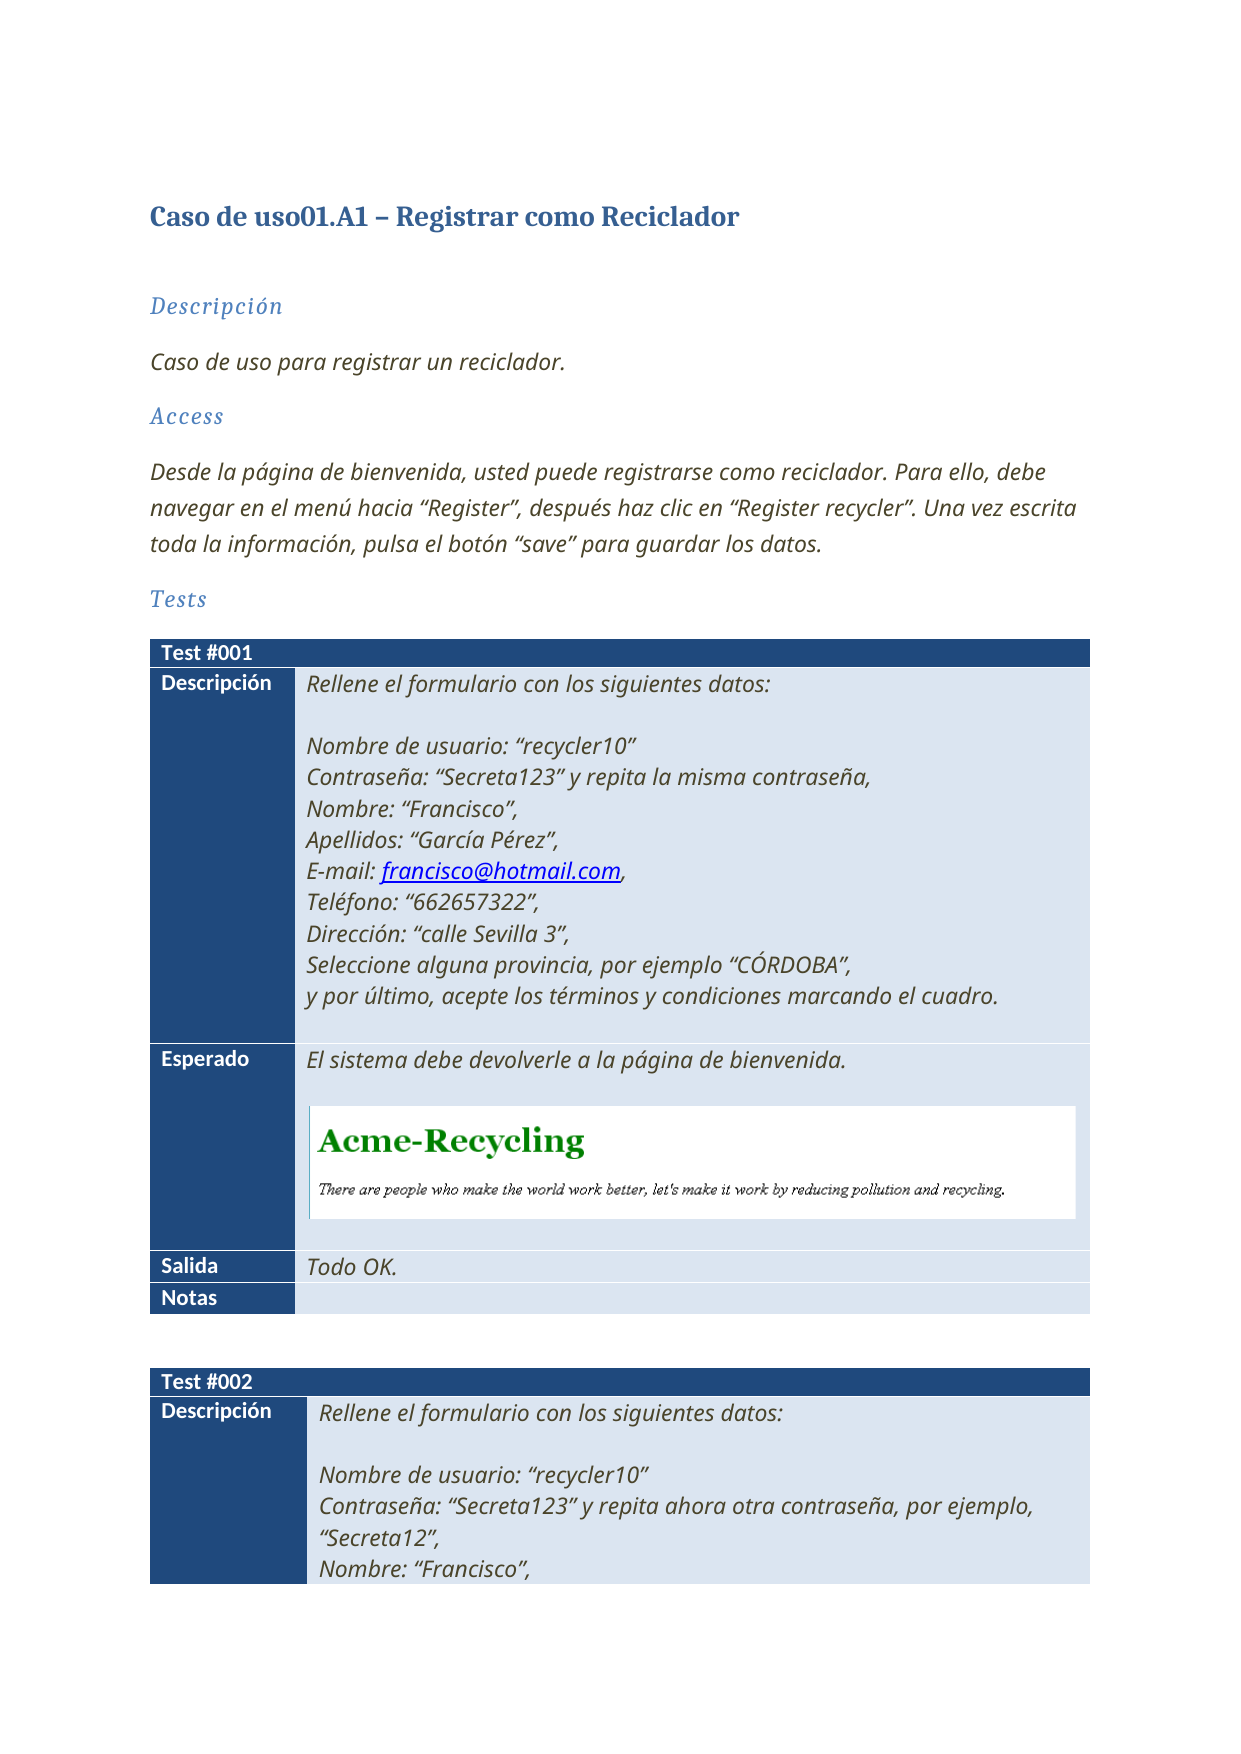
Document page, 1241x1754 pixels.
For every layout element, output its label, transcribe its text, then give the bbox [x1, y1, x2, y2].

subtitle Tests [150, 585, 1090, 613]
table_cell [295, 1283, 1090, 1314]
subtitle Caso de uso01.A1 – Registrar como Reciclador [150, 200, 1090, 233]
text Caso de uso para registrar un reciclador. [150, 345, 1090, 377]
subtitle Access [150, 402, 1090, 431]
table_cell Descripción [150, 668, 295, 1043]
table_cell El sistema debe devolverle a la página de bienvenida. [295, 1044, 1090, 1250]
table_header Test #002 [150, 1368, 1090, 1396]
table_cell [307, 1397, 1090, 1584]
table_cell Esperado [150, 1044, 295, 1250]
subtitle Descripción [150, 292, 1090, 320]
table_cell Notas [150, 1283, 295, 1314]
picture [309, 1106, 1076, 1219]
table_header Test #001 [150, 639, 1090, 667]
table_cell Rellene el formulario con los siguientes datos: Nombre de usuario: “recycler10” Contraseña: “Secreta123” y repita la misma contraseña, Nombre: “Francisco”, Apellidos: “García Pérez”, E-mail: francisco@hotmail.com, Teléfono: “662657322”, Dirección: “calle Sevilla 3”, Seleccione alguna provincia, por ejemplo “CÓRDOBA”, y por último, acepte los términos y condiciones marcando el cuadro. [295, 668, 1090, 1043]
text Desde la página de bienvenida, usted puede registrarse como reciclador. Para ello, debe navegar en el menú hacia “Register”, después haz clic en “Register recycler”. Una vez escrita toda la información, pulsa el botón “save” para guardar los datos. [150, 456, 1090, 559]
table_cell Todo OK. [295, 1251, 1090, 1282]
table_cell Descripción [150, 1397, 307, 1584]
table_cell Salida [150, 1251, 295, 1282]
